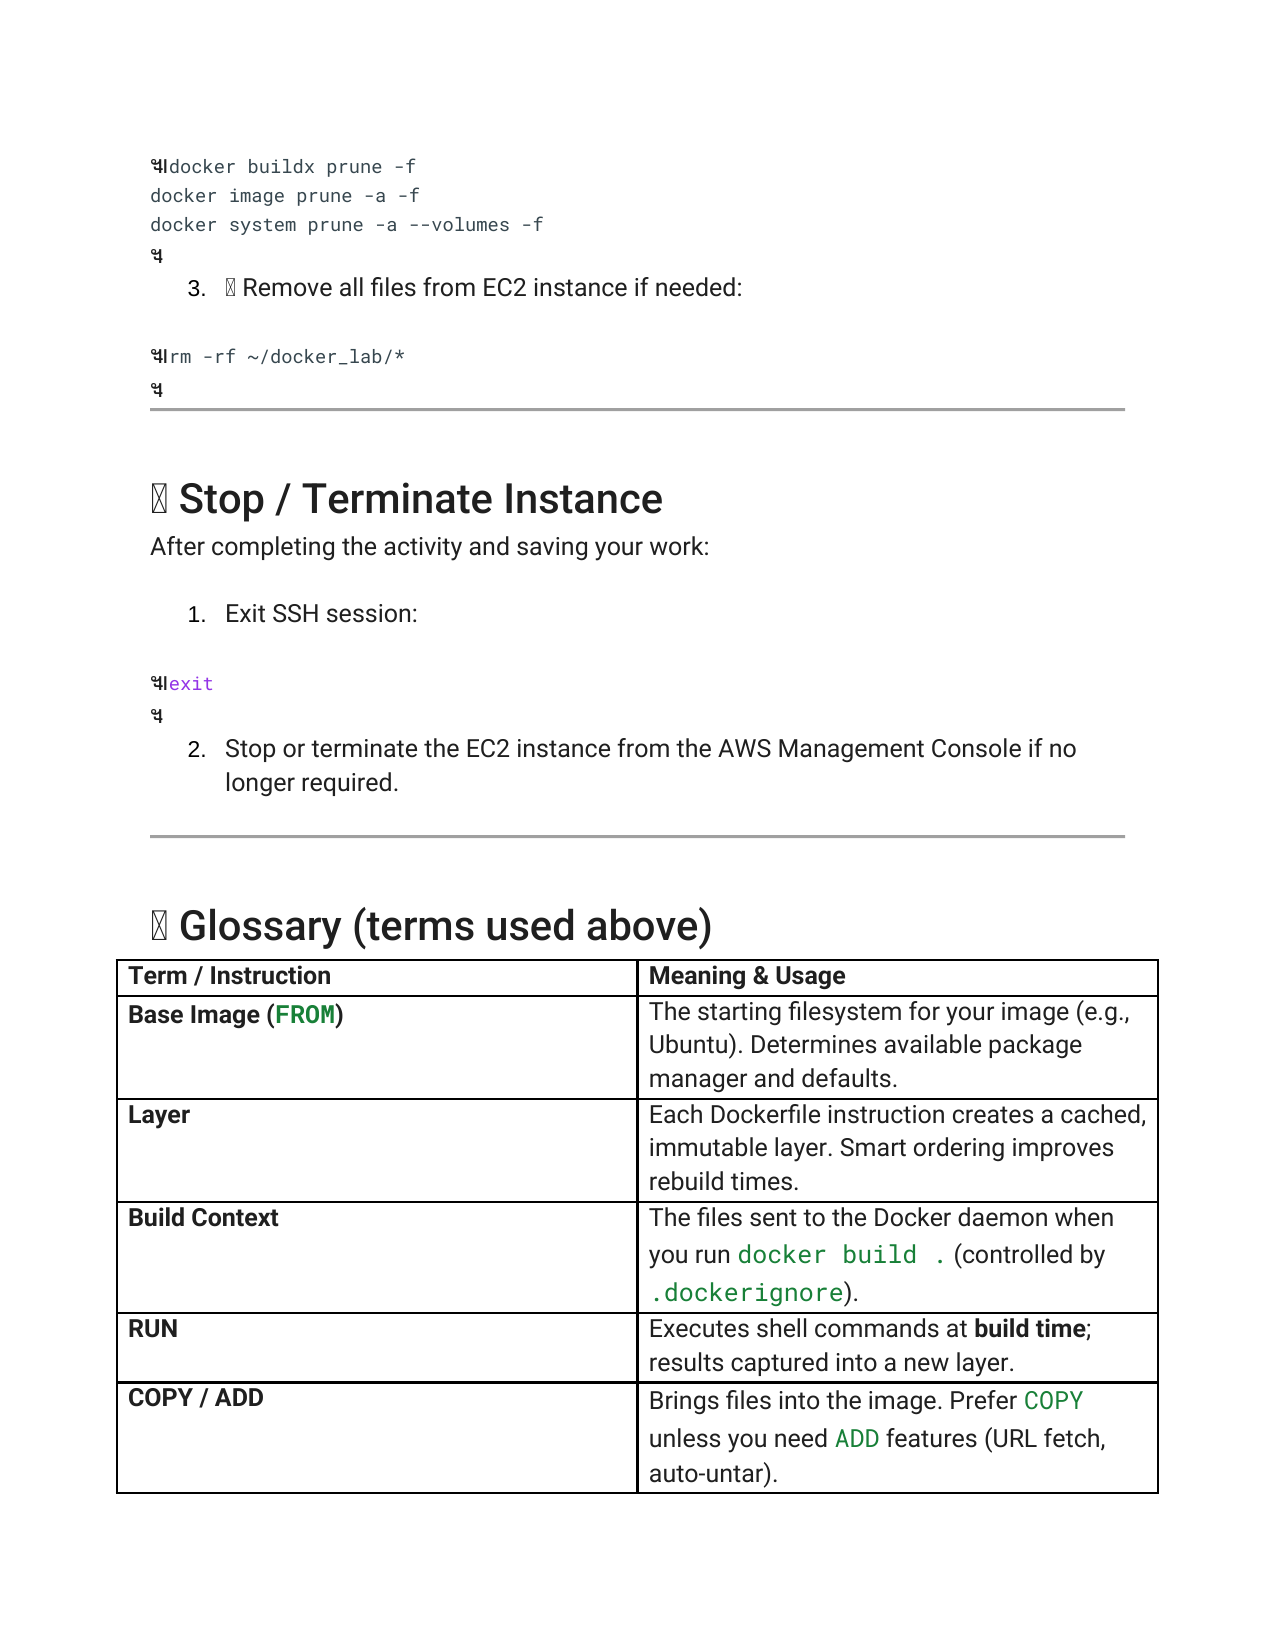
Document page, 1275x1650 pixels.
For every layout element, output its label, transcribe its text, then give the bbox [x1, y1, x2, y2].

text  [150, 240, 1125, 269]
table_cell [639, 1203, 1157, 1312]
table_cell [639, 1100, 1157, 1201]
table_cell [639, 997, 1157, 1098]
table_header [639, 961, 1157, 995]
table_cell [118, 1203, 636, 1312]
list Exit SSH session: [187, 599, 1125, 629]
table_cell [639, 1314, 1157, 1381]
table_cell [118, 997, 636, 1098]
text After completing the activity and saving your work: [150, 532, 1125, 561]
subtitle 🧠 Glossary (terms used above) [150, 902, 1125, 951]
text  [150, 374, 1125, 404]
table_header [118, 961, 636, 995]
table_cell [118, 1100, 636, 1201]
list Stop or terminate the EC2 instance from the AWS Management Console if no longer required. [187, 734, 1125, 797]
list 🚨 Remove all files from EC2 instance if needed: [187, 273, 1125, 303]
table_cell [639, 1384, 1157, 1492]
subtitle 🛑 Stop / Terminate Instance [150, 475, 1125, 524]
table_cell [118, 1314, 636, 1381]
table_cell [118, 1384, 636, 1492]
text  [150, 700, 1125, 730]
text exit [150, 667, 1125, 696]
text docker buildx prune -f docker image prune -a -f docker system prune -a --volumes -f [150, 150, 1125, 236]
text rm -rf ~/docker_lab/* [150, 341, 1125, 370]
